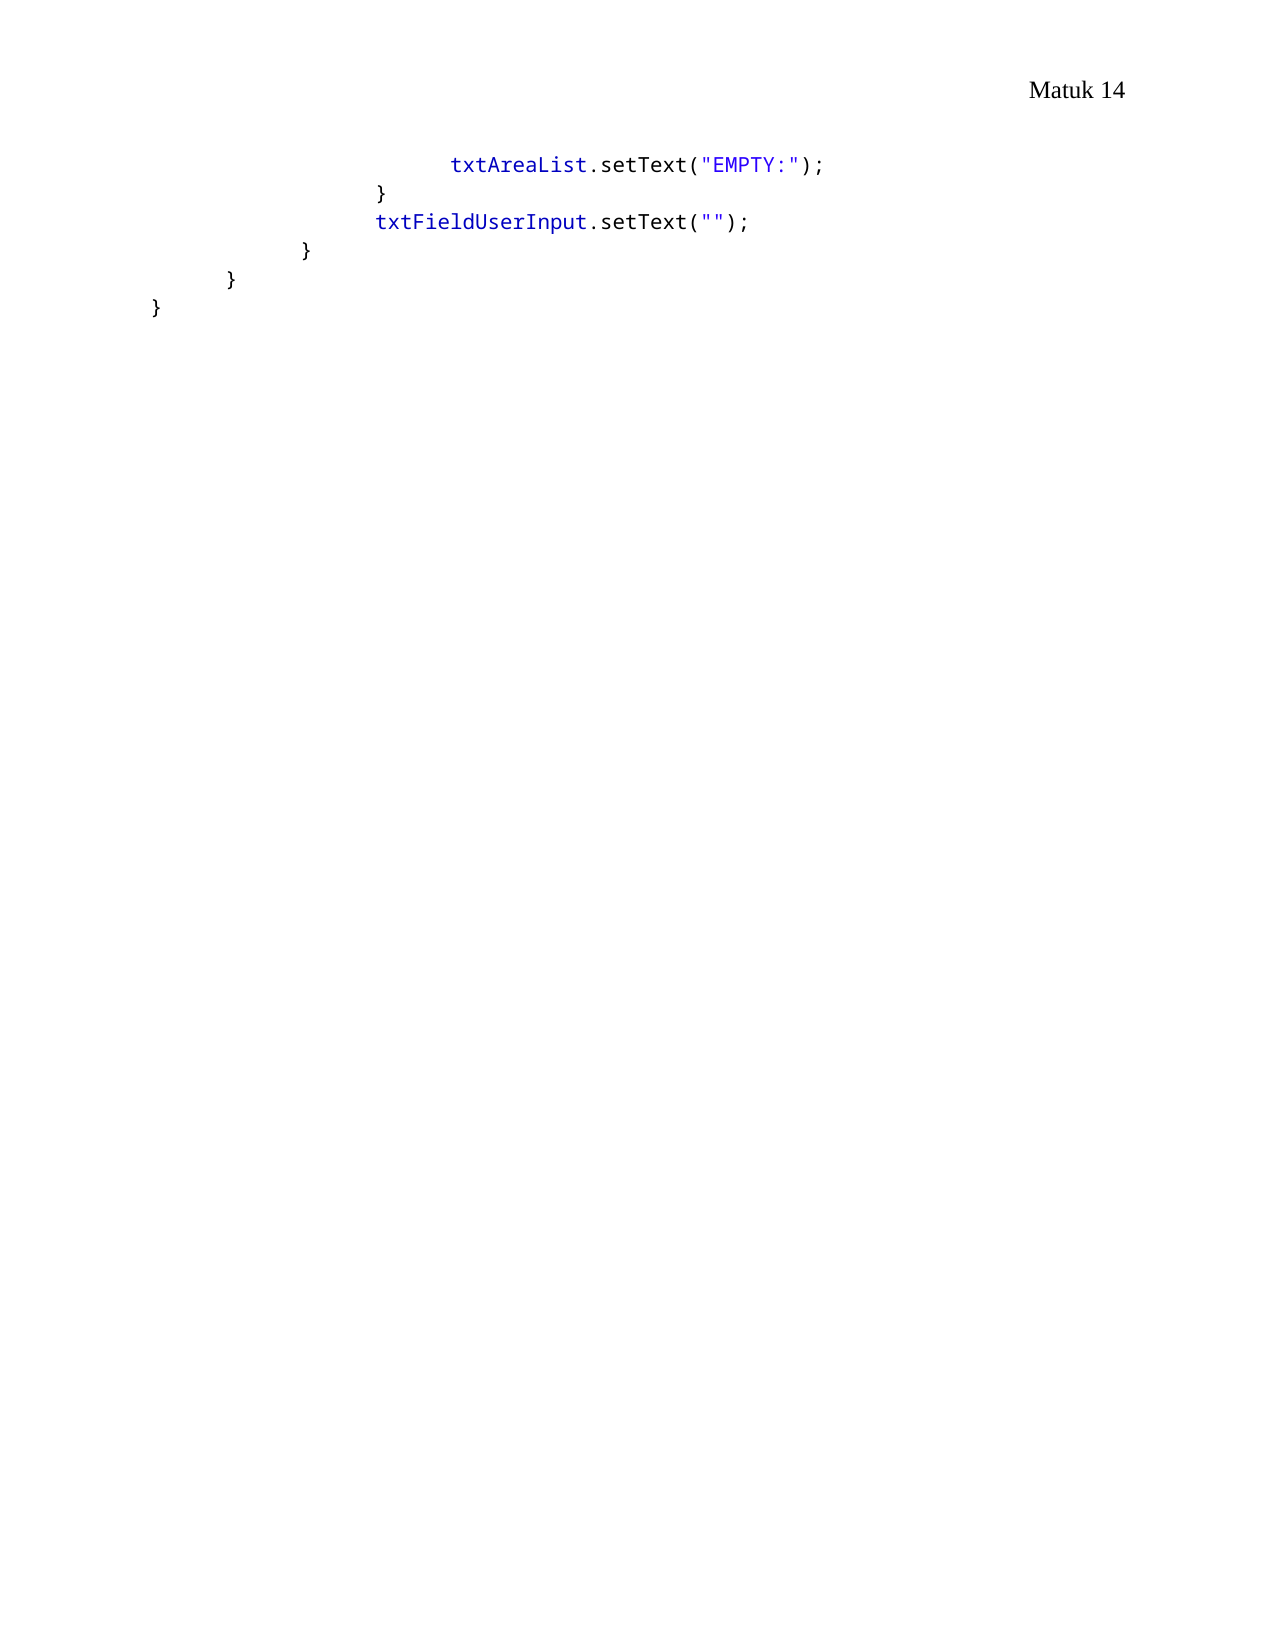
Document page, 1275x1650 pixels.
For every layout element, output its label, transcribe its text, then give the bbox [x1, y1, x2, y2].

text txtAreaList.setText("EMPTY:"); [150, 150, 1125, 178]
text } [150, 292, 1125, 321]
text } [150, 264, 1125, 292]
text } [150, 178, 1125, 207]
text } [150, 235, 1125, 264]
text txtFieldUserInput.setText(""); [150, 207, 1125, 235]
